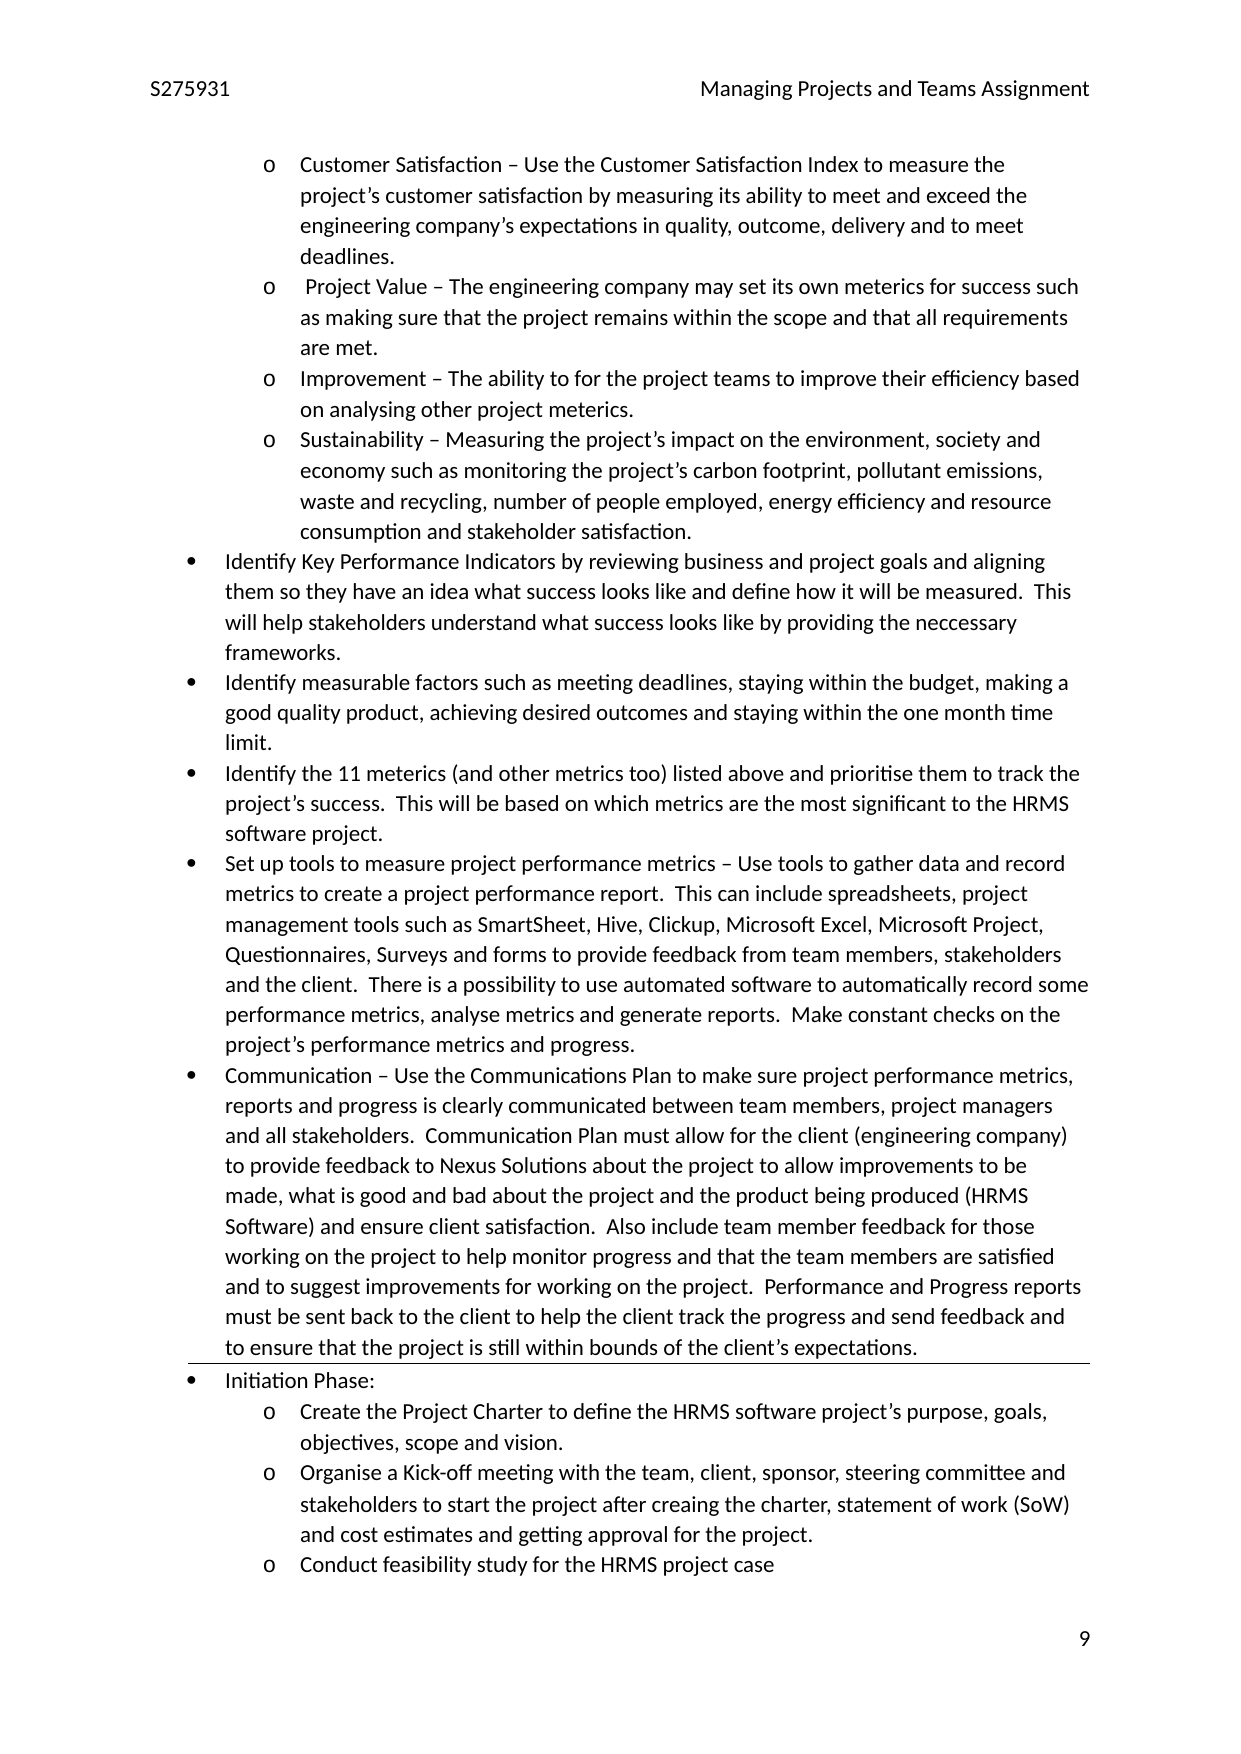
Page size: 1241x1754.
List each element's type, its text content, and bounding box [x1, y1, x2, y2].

list Identify Key Performance Indicators by reviewing business and project goals and aligning them so they have an idea what success looks like and define how it will be measured. This will help stakeholders understand what success looks like by providing the neccessary frameworks. [187, 547, 1090, 666]
list Improvement – The ability to for the project teams to improve their efficiency based on analysing other project meterics. [262, 364, 1090, 423]
list Sustainability – Measuring the project’s impact on the environment, society and economy such as monitoring the project’s carbon footprint, pollutant emissions, waste and recycling, number of people employed, energy efficiency and resource consumption and stakeholder satisfaction. [262, 425, 1090, 545]
list Conduct feasibility study for the HRMS project case [262, 1550, 1090, 1579]
list Create the Project Charter to define the HRMS software project’s purpose, goals, objectives, scope and vision. [262, 1397, 1090, 1456]
list Organise a Kick-off meeting with the team, client, sponsor, steering committee and stakeholders to start the project after creaing the charter, statement of work (SoW) and cost estimates and getting approval for the project. [262, 1458, 1090, 1548]
list Initiation Phase: [187, 1367, 1090, 1394]
list Identify the 11 meterics (and other metrics too) listed above and prioritise them to track the project’s success. This will be based on which metrics are the most significant to the HRMS software project. [187, 759, 1090, 847]
list Set up tools to measure project performance metrics – Use tools to gather data and record metrics to create a project performance report. This can include spreadsheets, project management tools such as SmartSheet, Hive, Clickup, Microsoft Excel, Microsoft Project, Questionnaires, Surveys and forms to provide feedback from team members, stakeholders and the client. There is a possibility to use automated software to automatically record some performance metrics, analyse metrics and generate reports. Make constant checks on the project’s performance metrics and progress. [187, 849, 1090, 1059]
list Project Value – The engineering company may set its own meterics for success such as making sure that the project remains within the scope and that all requirements are met. [262, 272, 1090, 362]
list Communication – Use the Communications Plan to make sure project performance metrics, reports and progress is clearly communicated between team members, project managers and all stakeholders. Communication Plan must allow for the client (engineering company) to provide feedback to Nexus Solutions about the project to allow improvements to be made, what is good and bad about the project and the product being produced (HRMS Software) and ensure client satisfaction. Also include team member feedback for those working on the project to help monitor progress and that the team members are satisfied and to suggest improvements for working on the project. Performance and Progress reports must be sent back to the client to help the client track the progress and send feedback and to ensure that the project is still within bounds of the client’s expectations. [187, 1061, 1090, 1364]
list Identify measurable factors such as meeting deadlines, staying within the budget, making a good quality product, achieving desired outcomes and staying within the one month time limit. [187, 668, 1090, 757]
list Customer Satisfaction – Use the Customer Satisfaction Index to measure the project’s customer satisfaction by measuring its ability to meet and exceed the engineering company’s expectations in quality, outcome, delivery and to meet deadlines. [262, 150, 1090, 270]
